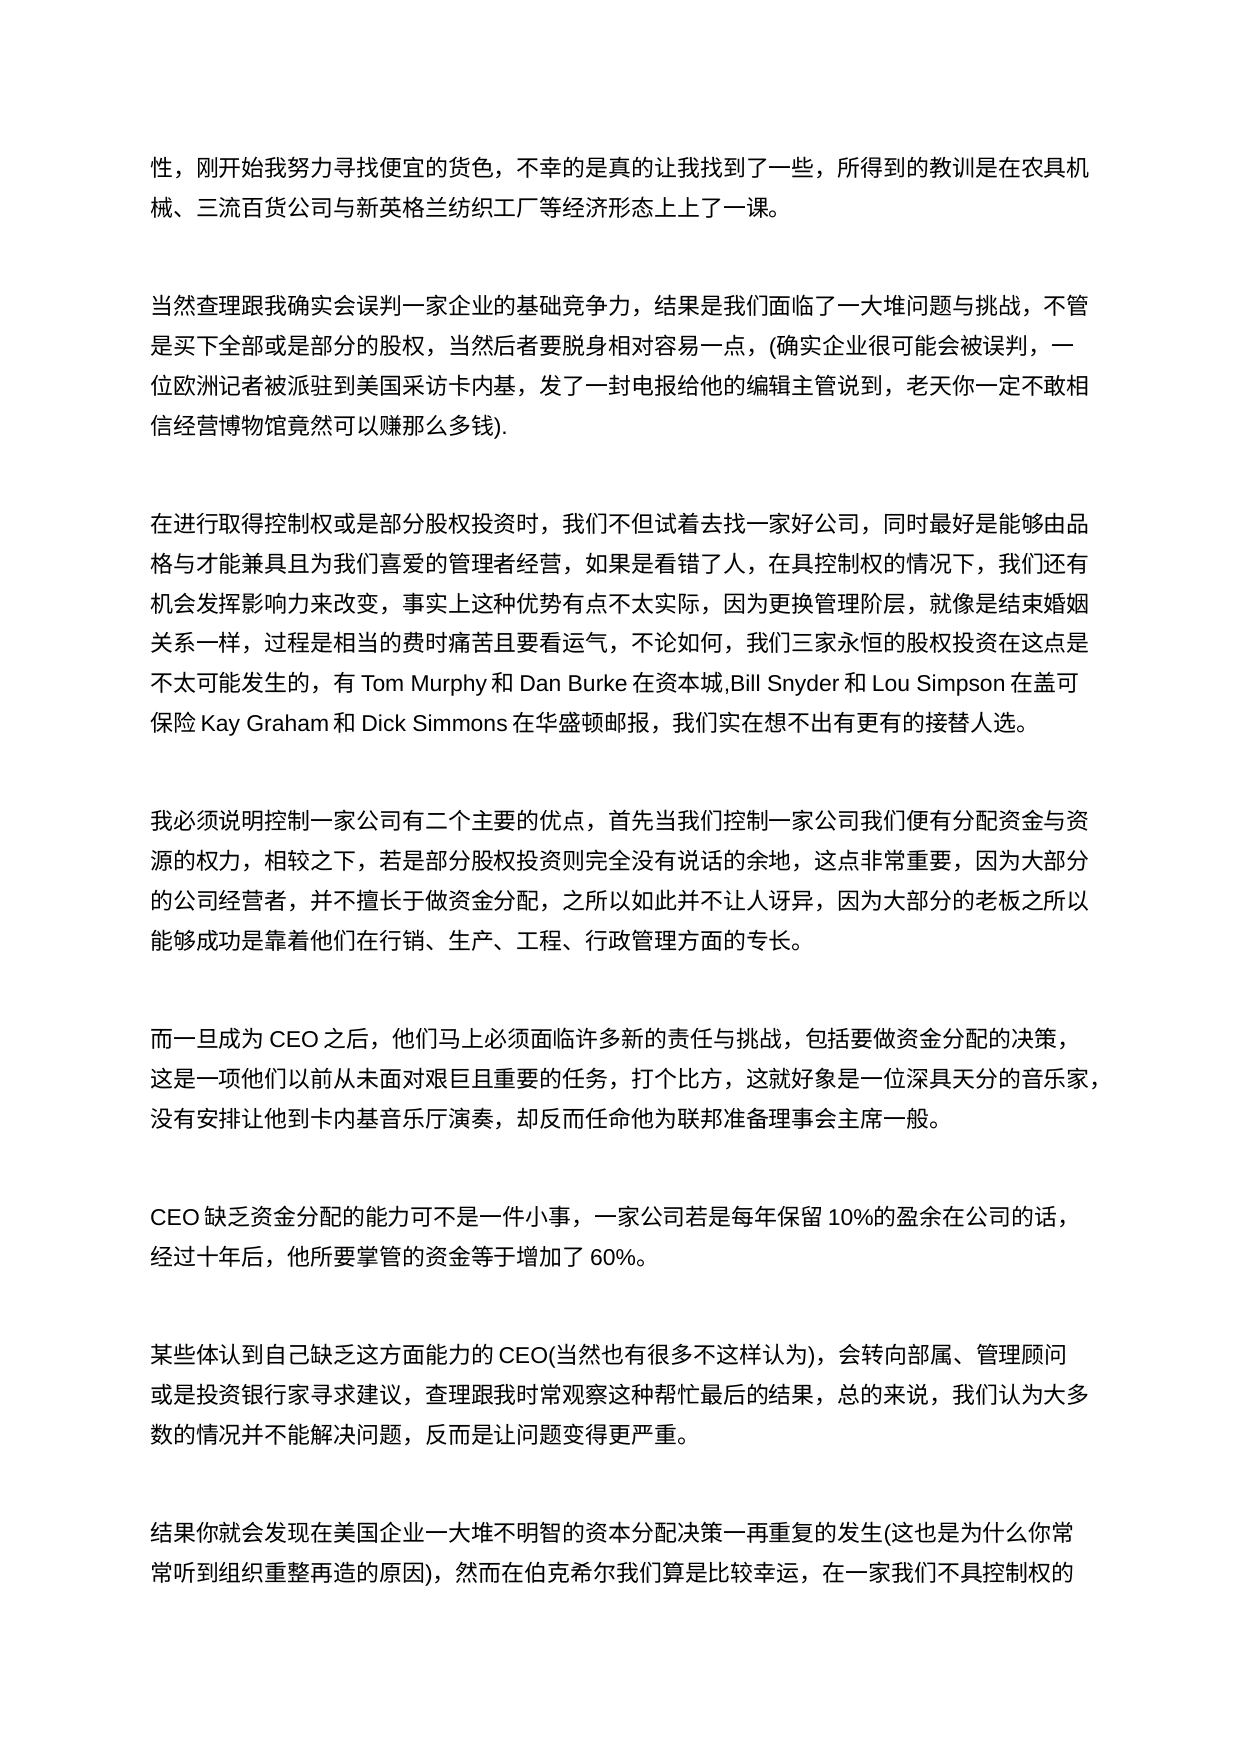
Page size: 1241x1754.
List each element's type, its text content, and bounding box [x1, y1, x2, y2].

text CEO缺乏资金分配的能力可不是一件小事，一家公司若是每年保留10%的盈余在公司的话，经过十年后，他所要掌管的资金等于增加了60%。 [150, 1199, 1090, 1272]
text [150, 1515, 1090, 1588]
text 在进行取得控制权或是部分股权投资时，我们不但试着去找一家好公司，同时最好是能够由品格与才能兼具且为我们喜爱的管理者经营，如果是看错了人，在具控制权的情况下，我们还有机会发挥影响力来改变，事实上这种优势有点不太实际，因为更换管理阶层，就像是结束婚姻关系一样，过程是相当的费时痛苦且要看运气，不论如何，我们三家永恒的股权投资在这点是不太可能发生的，有Tom Murphy和Dan Burke在资本城,Bill Snyder和Lou Simpson在盖可保险Kay Graham和Dick Simmons在华盛顿邮报，我们实在想不出有更有的接替人选。 [150, 506, 1090, 738]
text 当然查理跟我确实会误判一家企业的基础竞争力，结果是我们面临了一大堆问题与挑战，不管是买下全部或是部分的股权，当然后者要脱身相对容易一点，(确实企业很可能会被误判，一位欧洲记者被派驻到美国采访卡内基，发了一封电报给他的编辑主管说到，老天你一定不敢相信经营博物馆竟然可以赚那么多钱). [150, 288, 1090, 441]
text 而一旦成为CEO之后，他们马上必须面临许多新的责任与挑战，包括要做资金分配的决策，这是一项他们以前从未面对艰巨且重要的任务，打个比方，这就好象是一位深具天分的音乐家，没有安排让他到卡内基音乐厅演奏，却反而任命他为联邦准备理事会主席一般。 [150, 1021, 1090, 1134]
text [150, 150, 1090, 223]
text 我必须说明控制一家公司有二个主要的优点，首先当我们控制一家公司我们便有分配资金与资源的权力，相较之下，若是部分股权投资则完全没有说话的余地，这点非常重要，因为大部分的公司经营者，并不擅长于做资金分配，之所以如此并不让人讶异，因为大部分的老板之所以能够成功是靠着他们在行销、生产、工程、行政管理方面的专长。 [150, 803, 1090, 956]
text 某些体认到自己缺乏这方面能力的CEO(当然也有很多不这样认为)，会转向部属、管理顾问或是投资银行家寻求建议，查理跟我时常观察这种帮忙最后的结果，总的来说，我们认为大多数的情况并不能解决问题，反而是让问题变得更严重。 [150, 1337, 1090, 1450]
